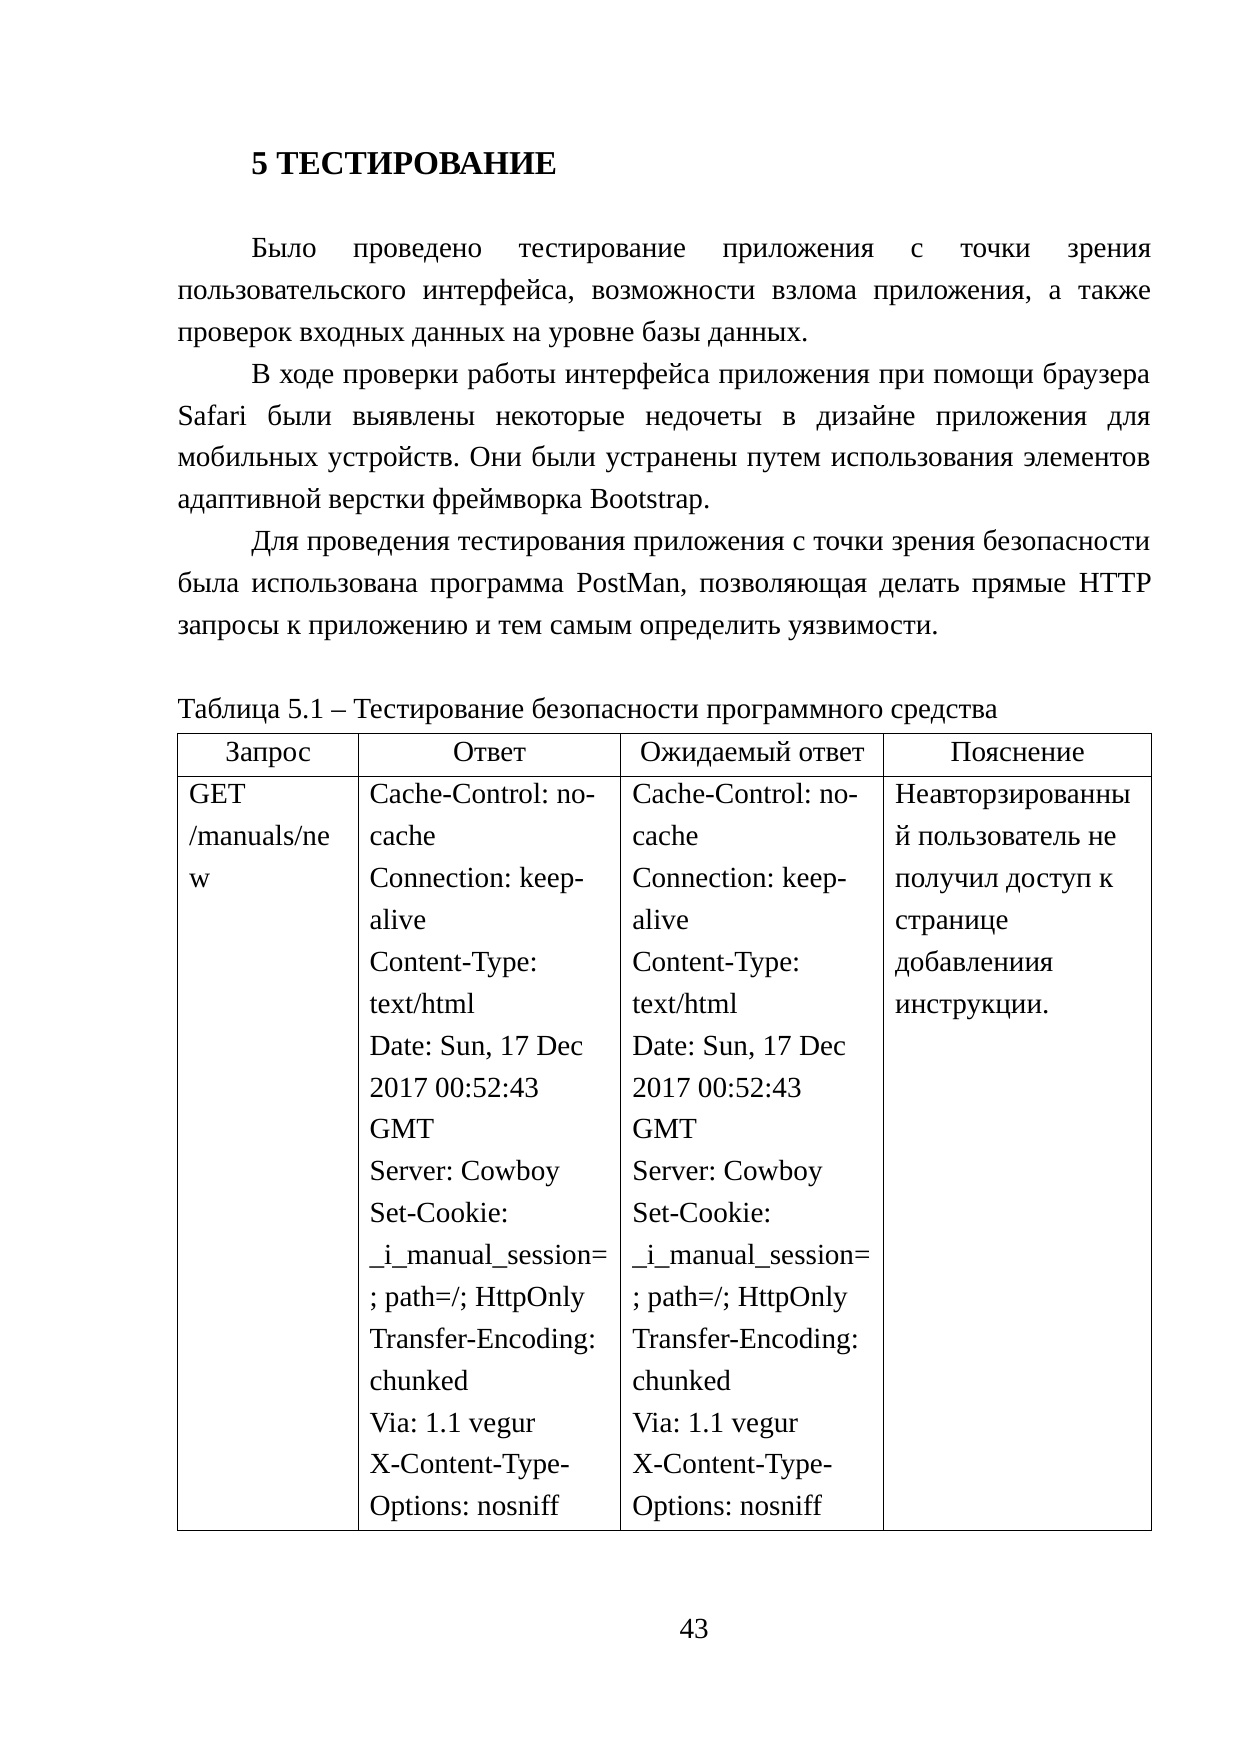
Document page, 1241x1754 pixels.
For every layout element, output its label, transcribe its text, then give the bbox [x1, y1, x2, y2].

table_cell GET /manuals/new [178, 777, 358, 1530]
text Таблица 5.1 – Тестирование безопасности программного средства [177, 691, 1152, 724]
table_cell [621, 777, 883, 1530]
table_header Запрос [178, 734, 358, 776]
table_header Ответ [359, 734, 620, 776]
subtitle 5 ТЕСТИРОВАНИЕ [177, 143, 1152, 181]
text В ходе проверки работы интерфейса приложения при помощи браузера Safari были выявлены некоторые недочеты в дизайне приложения для мобильных устройств. Они были устранены путем использования элементов адаптивной верстки фреймворка Bootstrap. [177, 356, 1152, 515]
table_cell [359, 777, 620, 1530]
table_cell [884, 777, 1151, 1530]
text Было проведено тестирование приложения с точки зрения пользовательского интерфейса, возможности взлома приложения, а также проверок входных данных на уровне базы данных. [177, 230, 1152, 347]
text Для проведения тестирования приложения с точки зрения безопасности была использована программа PostMan, позволяющая делать прямые HTTP запросы к приложению и тем самым определить уязвимости. [177, 523, 1152, 641]
table_header Пояснение [884, 734, 1151, 776]
table_header Ожидаемый ответ [621, 734, 883, 776]
